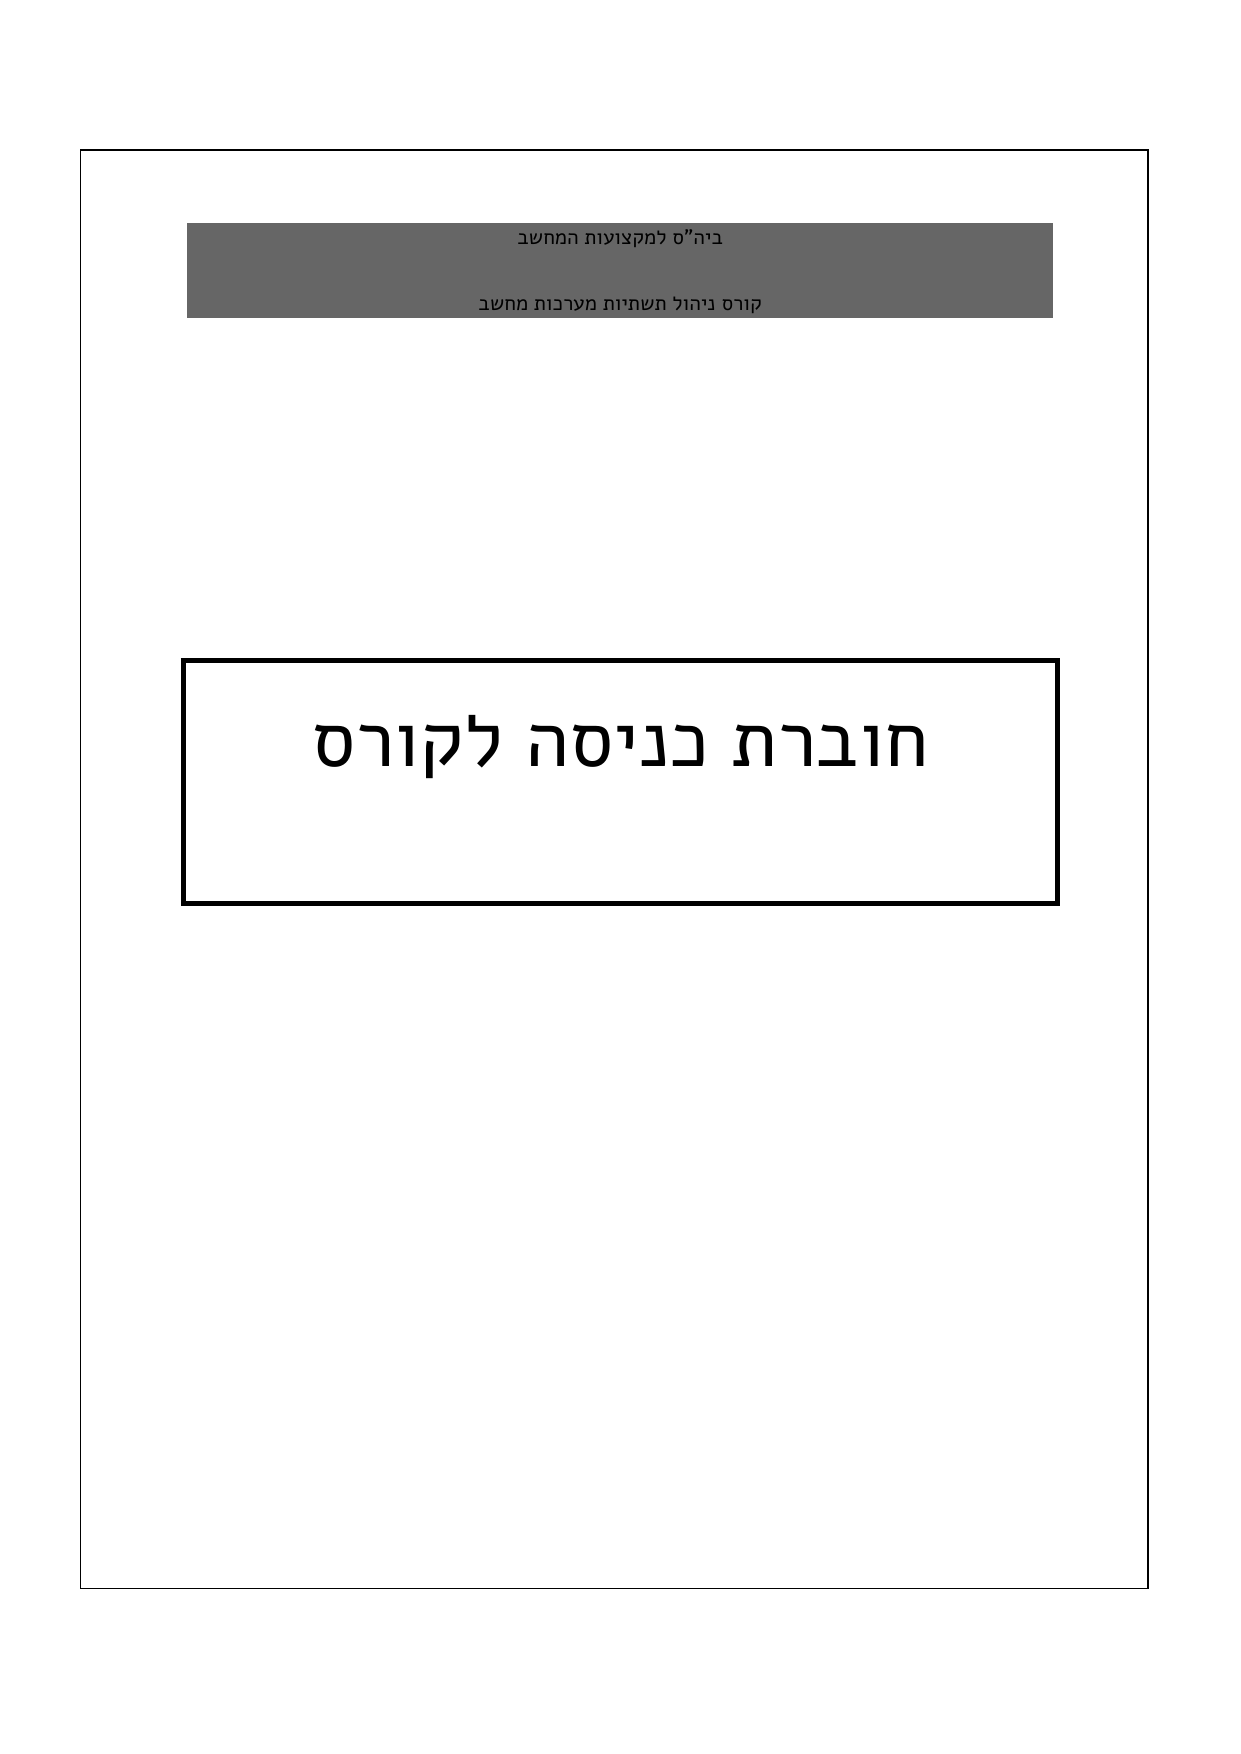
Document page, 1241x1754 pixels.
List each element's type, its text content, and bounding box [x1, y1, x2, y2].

text חוברת כניסה לקורס [186, 687, 1055, 797]
text ביה"ס למקצועות המחשב [187, 223, 1053, 252]
text קורס ניהול תשתיות מערכות מחשב [187, 289, 1053, 318]
